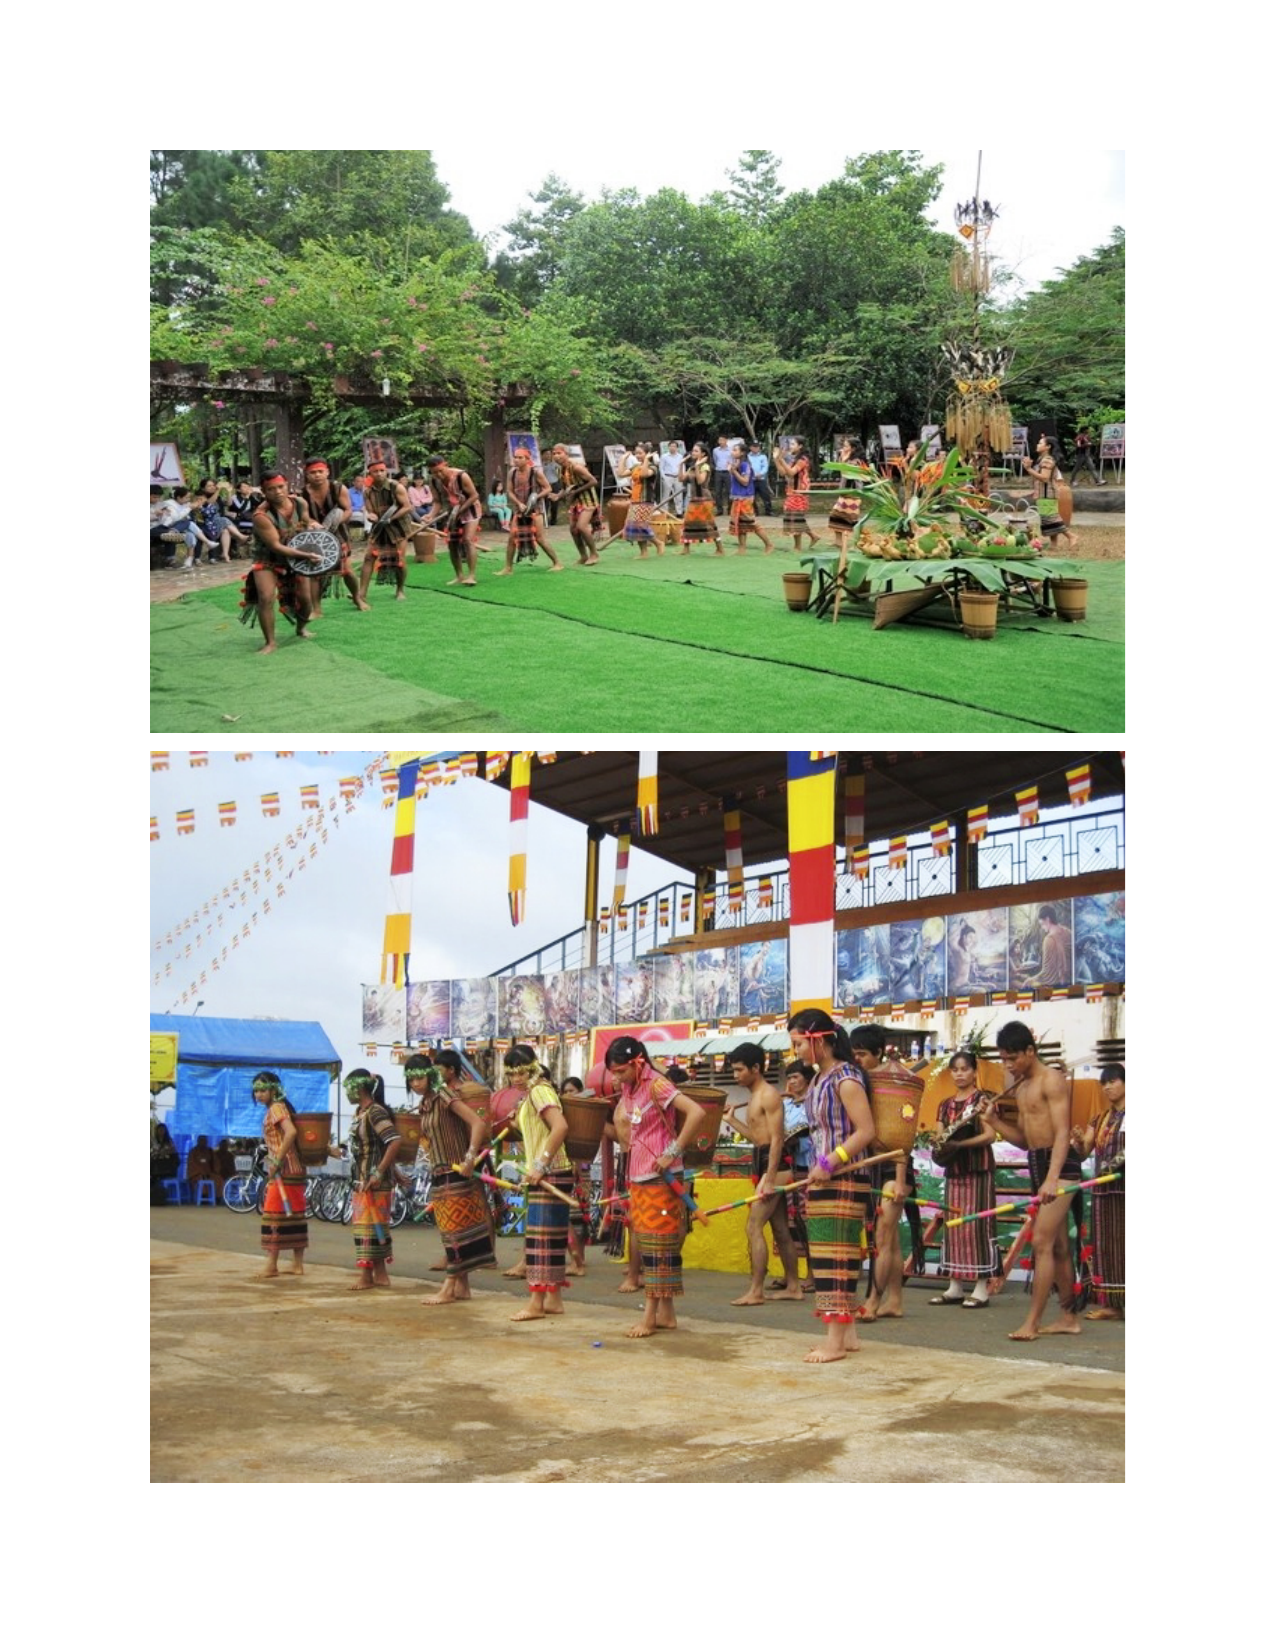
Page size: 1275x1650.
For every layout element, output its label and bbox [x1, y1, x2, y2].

picture [150, 751, 1125, 1483]
picture [150, 150, 1125, 733]
